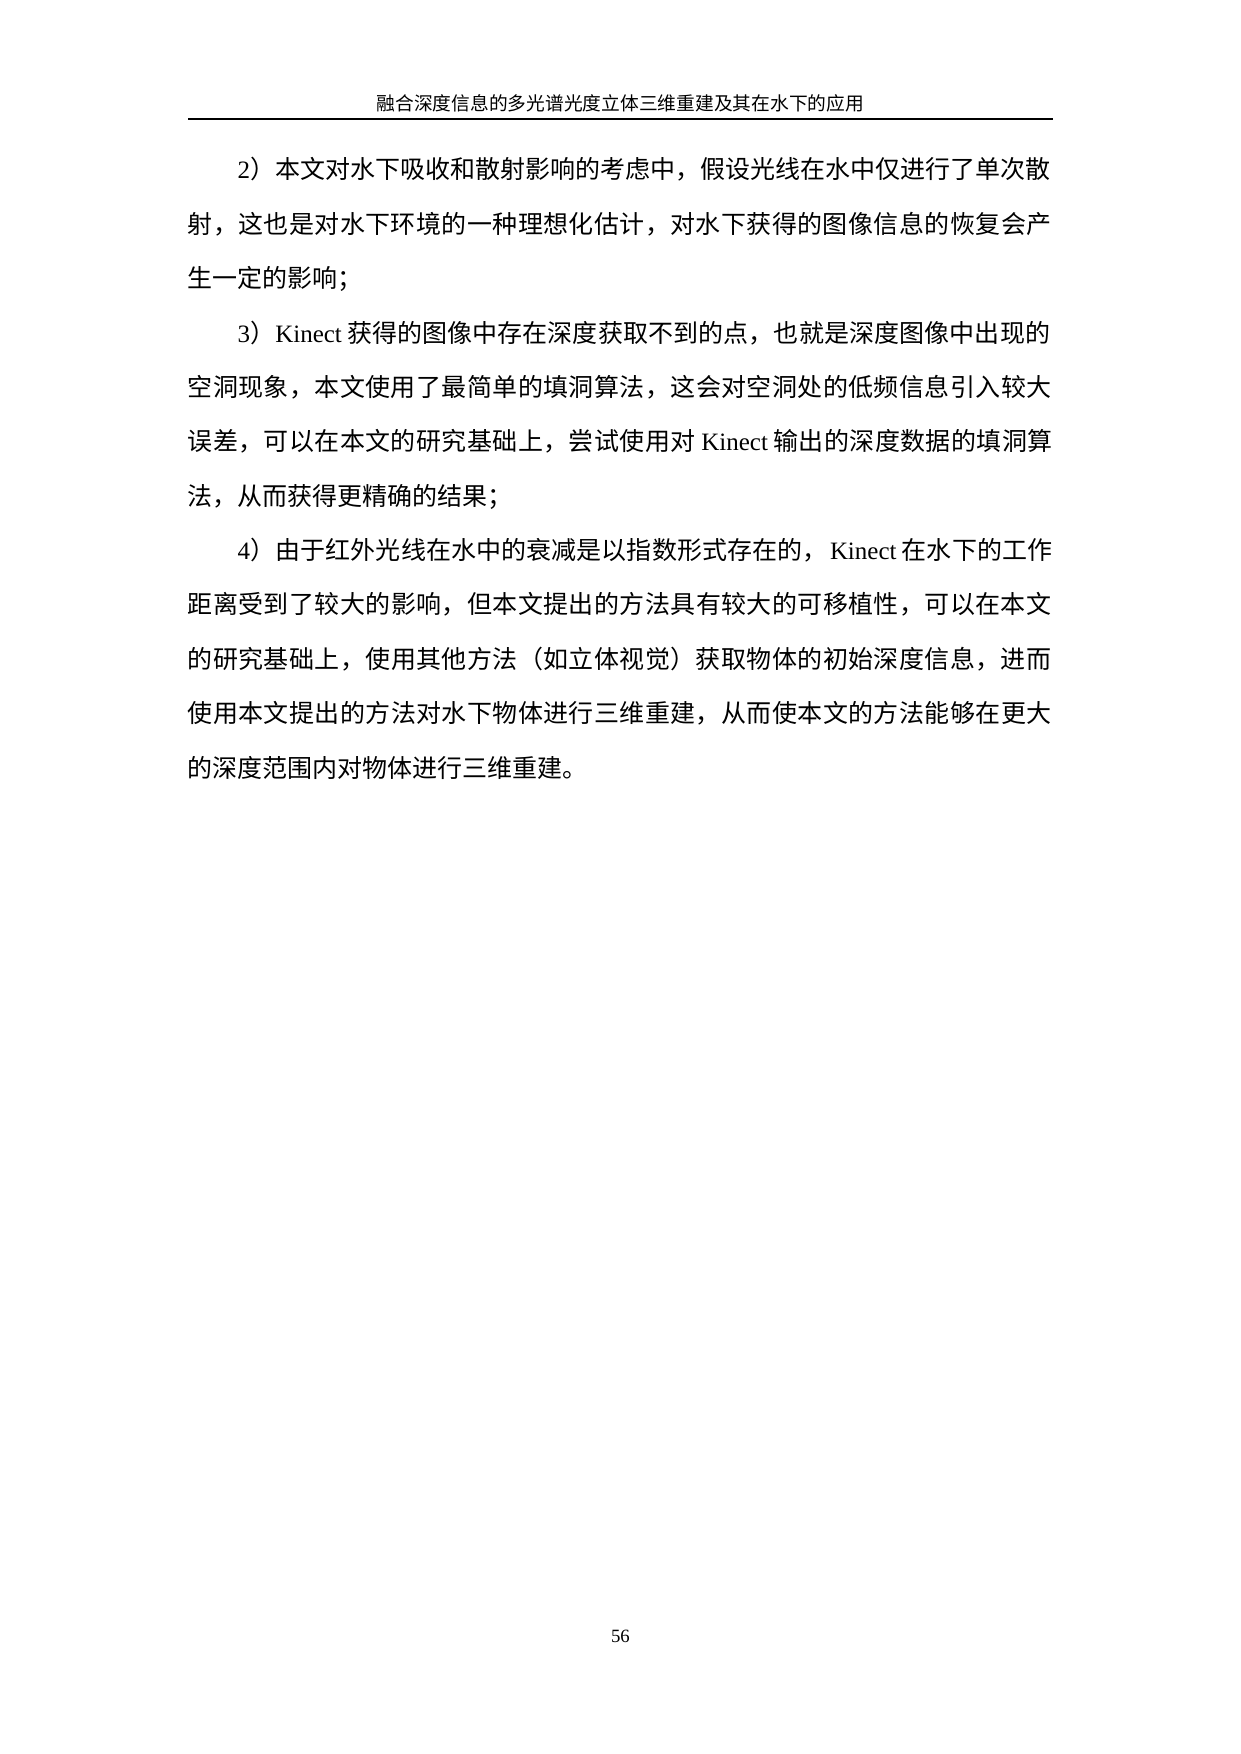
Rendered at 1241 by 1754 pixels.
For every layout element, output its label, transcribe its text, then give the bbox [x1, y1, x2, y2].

text 4）由于红外光线在水中的衰减是以指数形式存在的，Kinect在水下的工作距离受到了较大的影响，但本文提出的方法具有较大的可移植性，可以在本文的研究基础上，使用其他方法（如立体视觉）获取物体的初始深度信息，进而使用本文提出的方法对水下物体进行三维重建，从而使本文的方法能够在更大的深度范围内对物体进行三维重建。 [187, 531, 1053, 784]
text 3）Kinect获得的图像中存在深度获取不到的点，也就是深度图像中出现的空洞现象，本文使用了最简单的填洞算法，这会对空洞处的低频信息引入较大误差，可以在本文的研究基础上，尝试使用对Kinect输出的深度数据的填洞算法，从而获得更精确的结果； [187, 313, 1053, 512]
text 2）本文对水下吸收和散射影响的考虑中，假设光线在水中仅进行了单次散射，这也是对水下环境的一种理想化估计，对水下获得的图像信息的恢复会产生一定的影响； [187, 150, 1053, 295]
